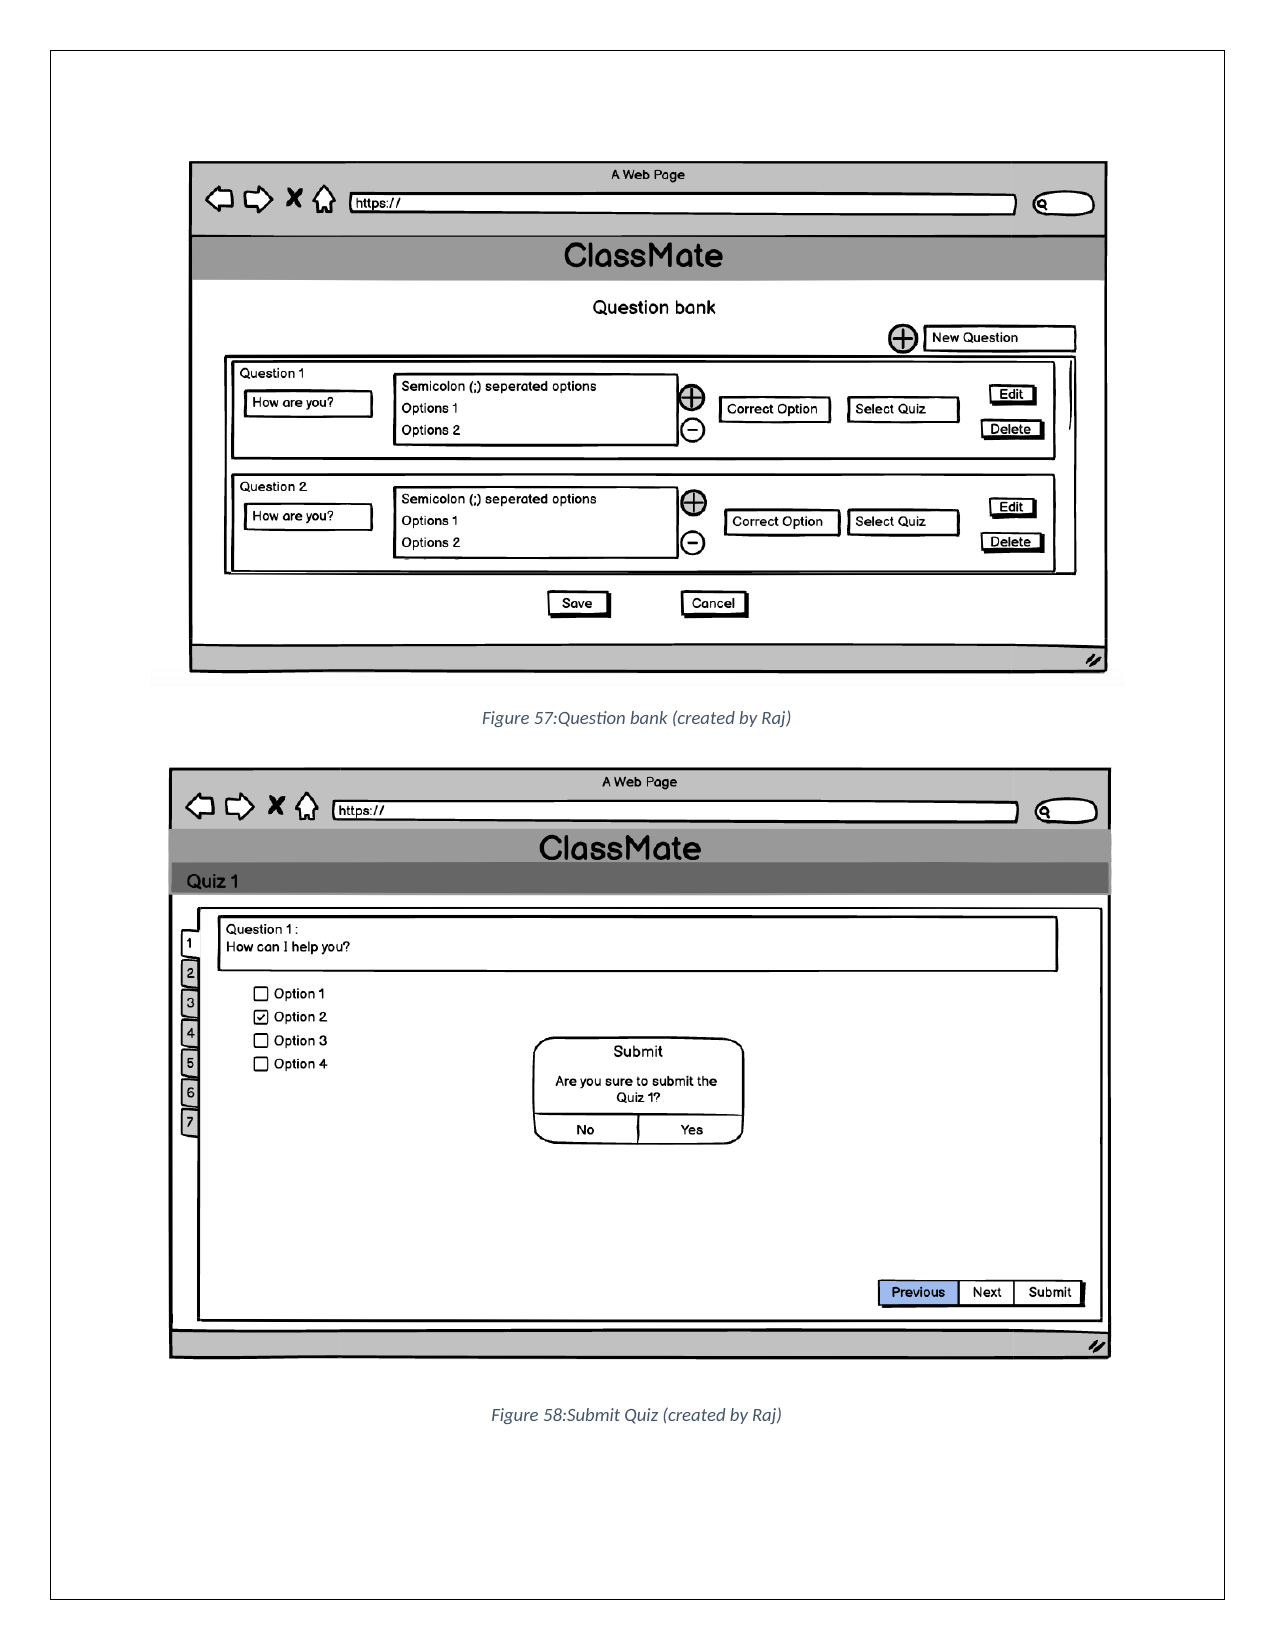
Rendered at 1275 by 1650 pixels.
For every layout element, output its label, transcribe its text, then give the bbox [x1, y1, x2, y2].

picture [150, 749, 1125, 1384]
text Figure 58:Submit Quiz (created by Raj) [150, 1403, 1125, 1426]
picture [150, 150, 1125, 687]
text Figure 57:Question bank (created by Raj) [150, 706, 1125, 729]
